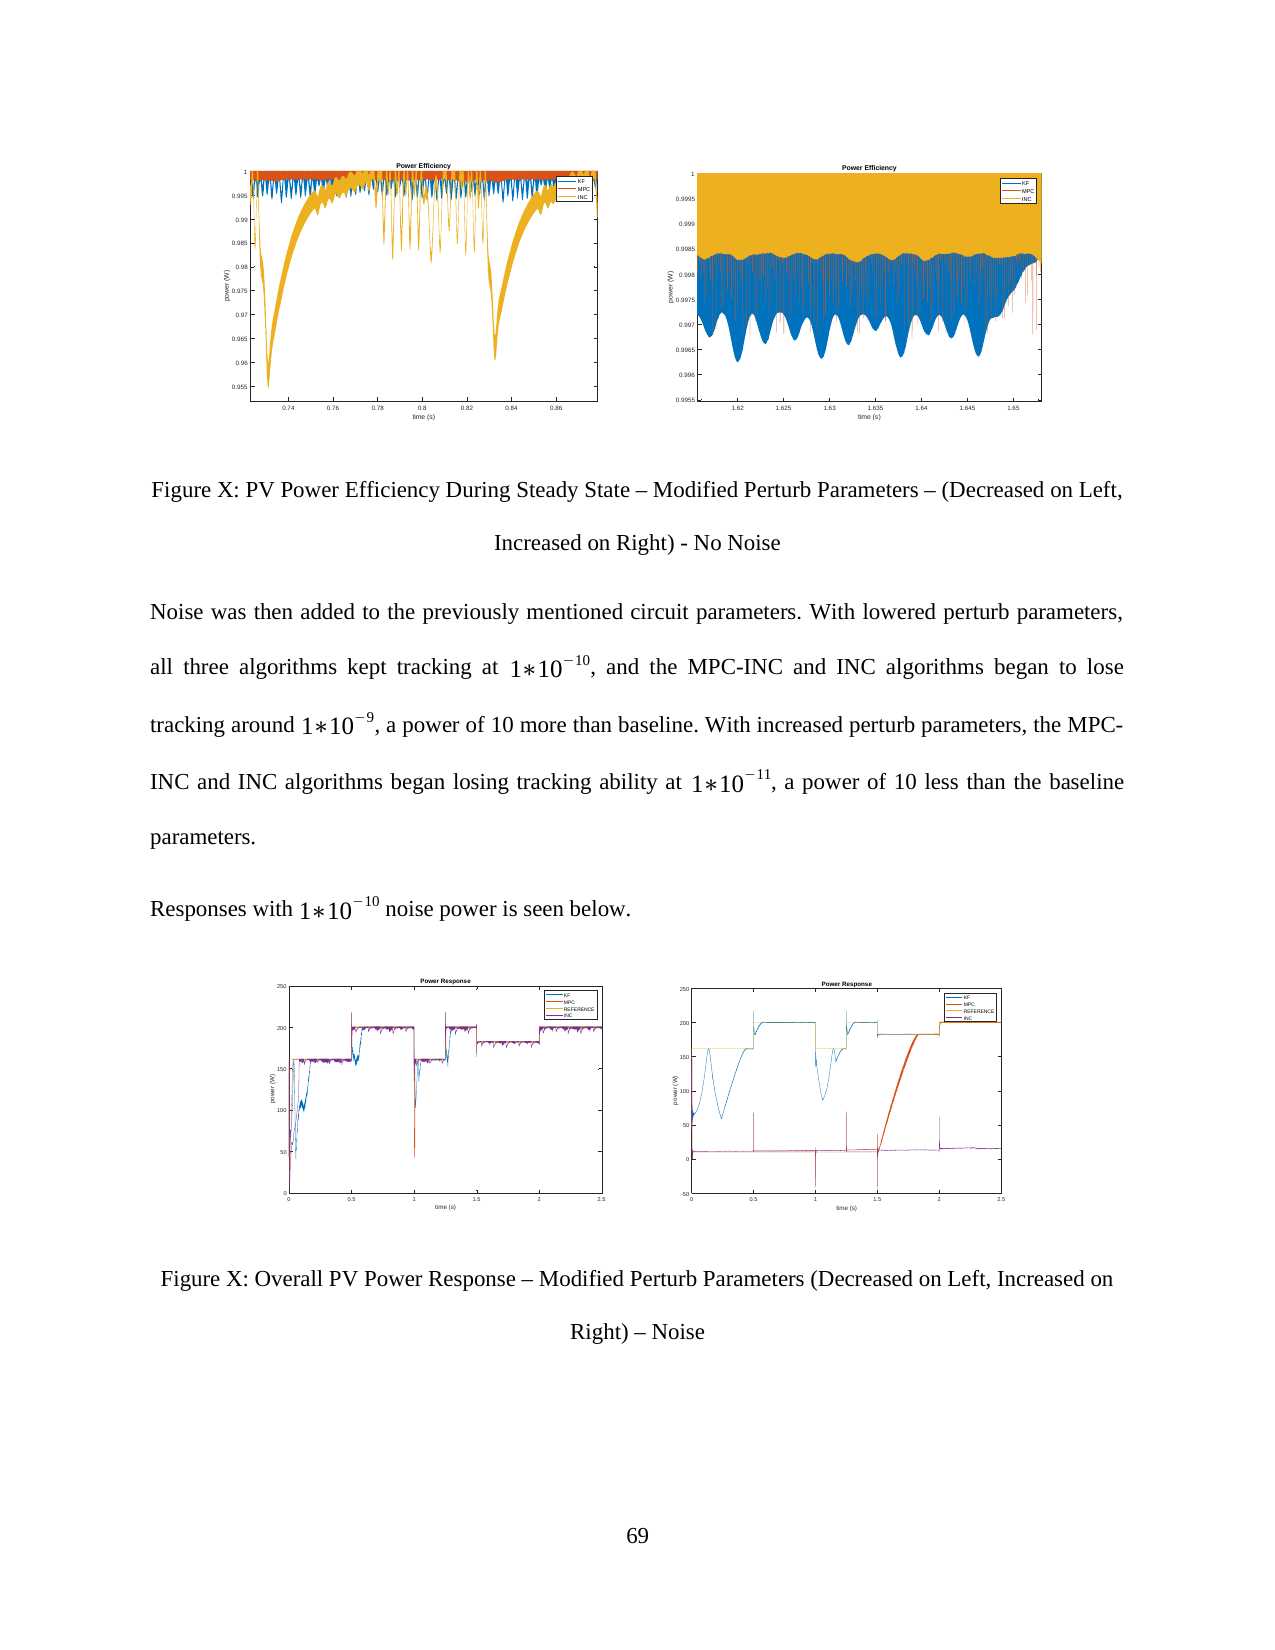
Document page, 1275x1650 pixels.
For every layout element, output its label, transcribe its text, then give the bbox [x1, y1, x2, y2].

text Responses with noise power is seen below. [150, 893, 1125, 924]
text Figure X: PV Power Efficiency During Steady State – Modified Perturb Parameters – (Decreased on Left, Increased on Right) - No Noise [150, 476, 1125, 555]
text Noise was then added to the previously mentioned circuit parameters. With lowered perturb parameters, all three algorithms kept tracking at , and the MPC-INC and INC algorithms began to lose tracking around , a power of 10 more than baseline. With increased perturb parameters, the MPC-INC and INC algorithms began losing tracking ability at , a power of 10 less than the baseline parameters. [150, 598, 1125, 850]
text Figure X: Overall PV Power Response – Modified Perturb Parameters (Decreased on Left, Increased on Right) – Noise [150, 1265, 1125, 1344]
